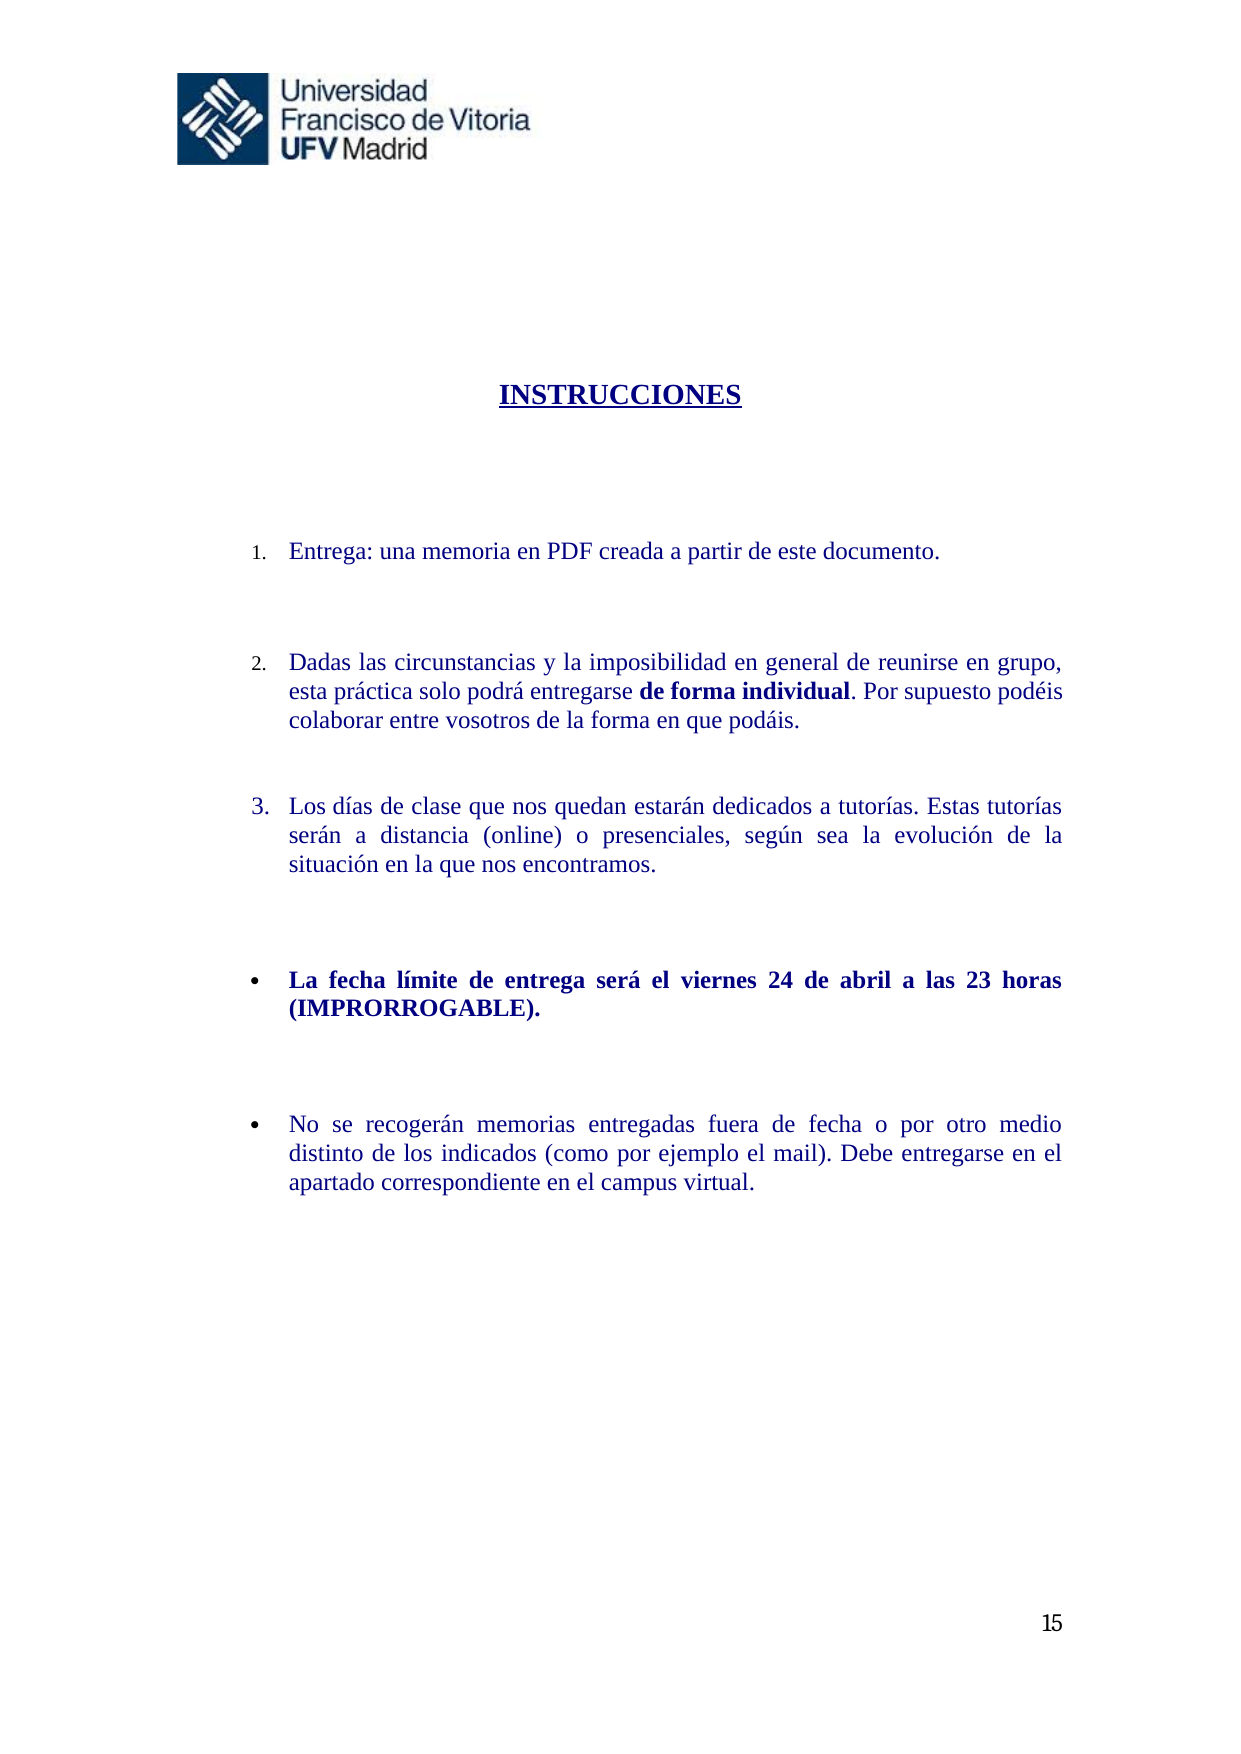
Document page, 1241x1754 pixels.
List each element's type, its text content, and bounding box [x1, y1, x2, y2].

list Los días de clase que nos quedan estarán dedicados a tutorías. Estas tutorías serán a distancia (online) o presenciales, según sea la evolución de la situación en la que nos encontramos. [251, 791, 1063, 878]
list Dadas las circunstancias y la imposibilidad en general de reunirse en grupo, esta práctica solo podrá entregarse de forma individual. Por supuesto podéis colaborar entre vosotros de la forma en que podáis. [251, 647, 1063, 733]
text INSTRUCCIONES [177, 377, 1063, 411]
list Entrega: una memoria en PDF creada a partir de este documento. [251, 536, 1063, 565]
list La fecha límite de entrega será el viernes 24 de abril a las 23 horas (IMPRORROGABLE). [251, 965, 1063, 1022]
picture [177, 73, 553, 165]
list No se recogerán memorias entregadas fuera de fecha o por otro medio distinto de los indicados (como por ejemplo el mail). Debe entregarse en el apartado correspondiente en el campus virtual. [251, 1109, 1063, 1196]
